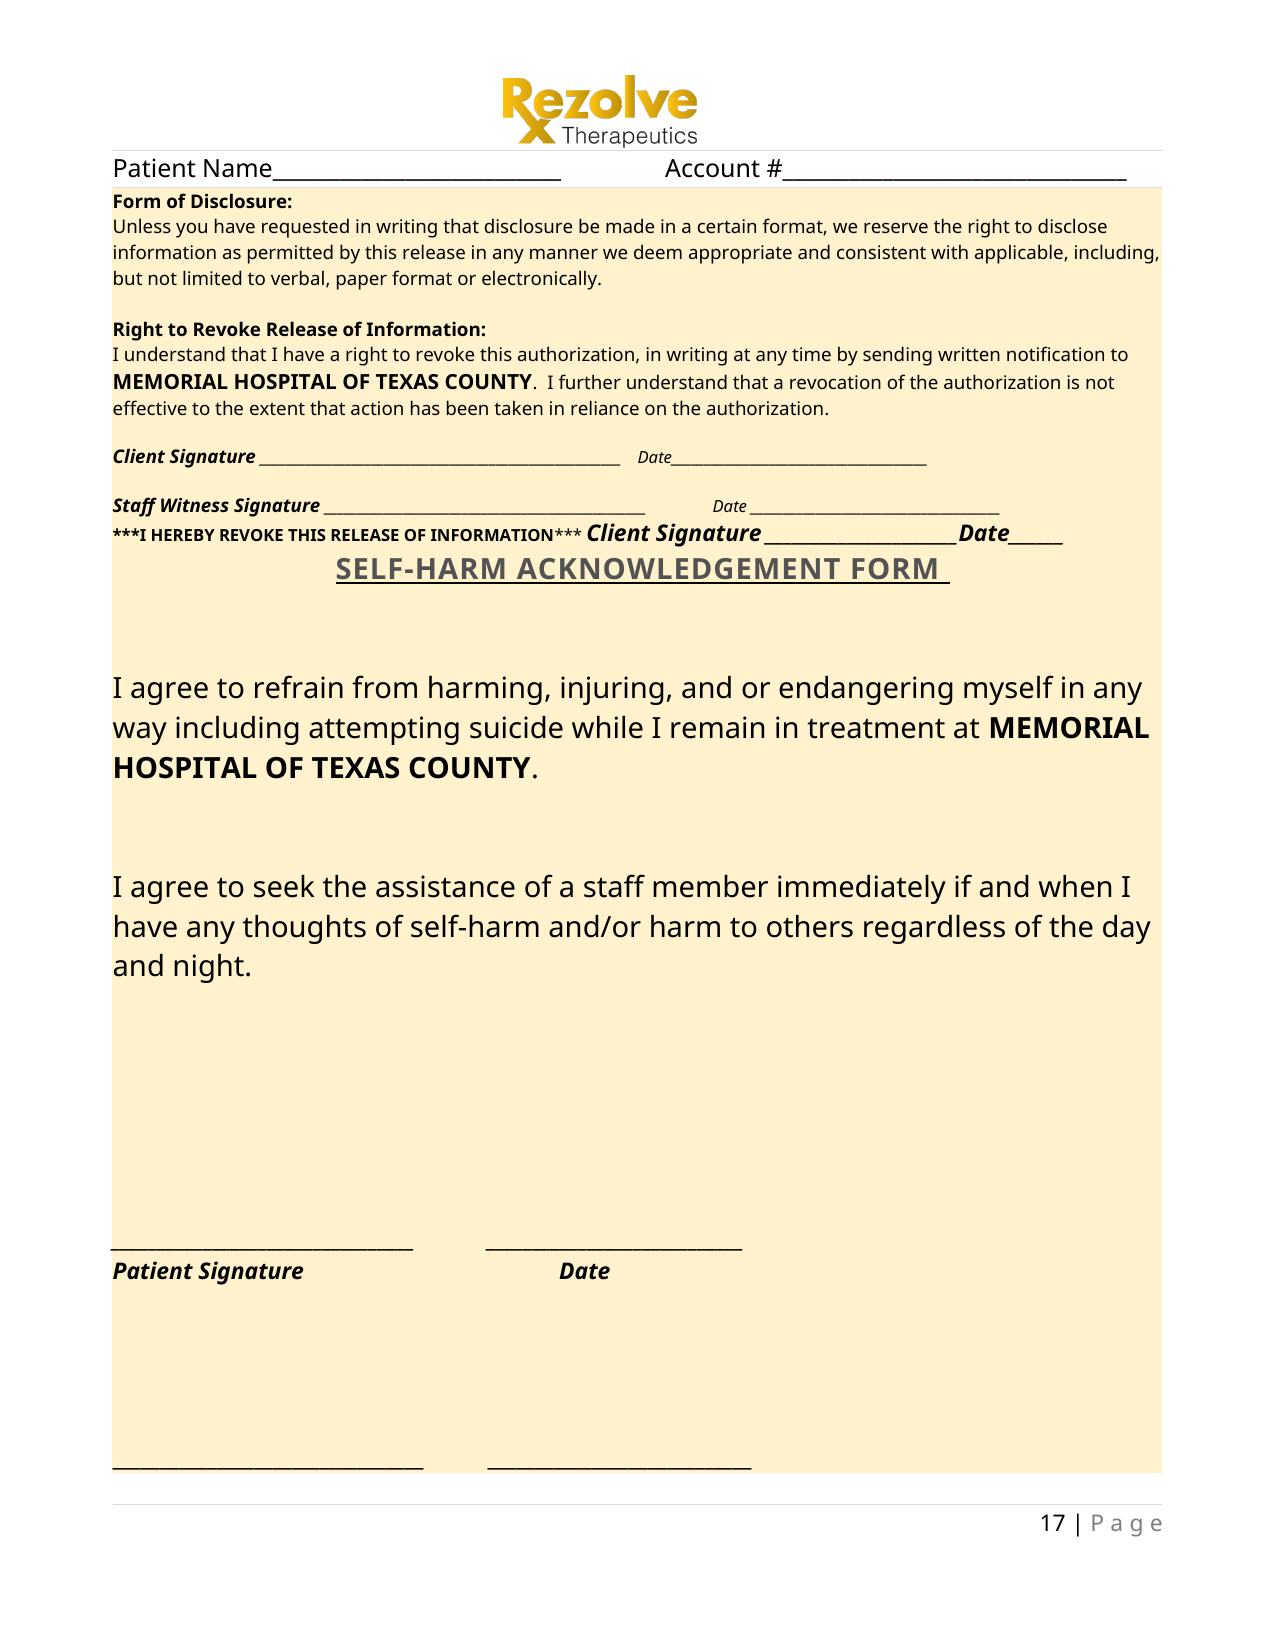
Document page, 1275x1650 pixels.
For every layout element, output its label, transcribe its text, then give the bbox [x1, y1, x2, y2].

text ***I HEREBY REVOKE THIS RELEASE OF INFORMATION*** Client Signature _____________________Date______ [112, 517, 1162, 549]
text I agree to refrain from harming, injuring, and or endangering myself in any way including attempting suicide while I remain in treatment at MEMORIAL HOSPITAL OF TEXAS COUNTY. [112, 668, 1162, 787]
text Form of Disclosure: [112, 188, 1162, 214]
text Client Signature _______________________________________________________ Date_______________________________________ [112, 444, 1162, 469]
text I agree to seek the assistance of a staff member immediately if and when I have any thoughts of self-harm and/or harm to others regardless of the day and night. [112, 866, 1162, 985]
text _________________________________ ____________________________ [112, 1223, 1162, 1254]
text Right to Revoke Release of Information: [112, 316, 1162, 341]
text I understand that I have a right to revoke this authorization, in writing at any time by sending written notification to MEMORIAL HOSPITAL OF TEXAS COUNTY. I further understand that a revocation of the authorization is not effective to the extent that action has been taken in reliance on the authorization. [112, 341, 1162, 421]
text Unless you have requested in writing that disclosure be made in a certain format, we reserve the right to disclose information as permitted by this release in any manner we deem appropriate and consistent with applicable, including, but not limited to verbal, paper format or electronically. [112, 214, 1162, 290]
picture [503, 75, 697, 148]
text SELF-HARM ACKNOWLEDGEMENT FORM [112, 549, 1162, 588]
text Patient Signature Date [112, 1254, 1162, 1286]
text _________________________________ ____________________________ [112, 1442, 1162, 1473]
text Staff Witness Signature _________________________________________________ Date ______________________________________ [112, 492, 1162, 517]
